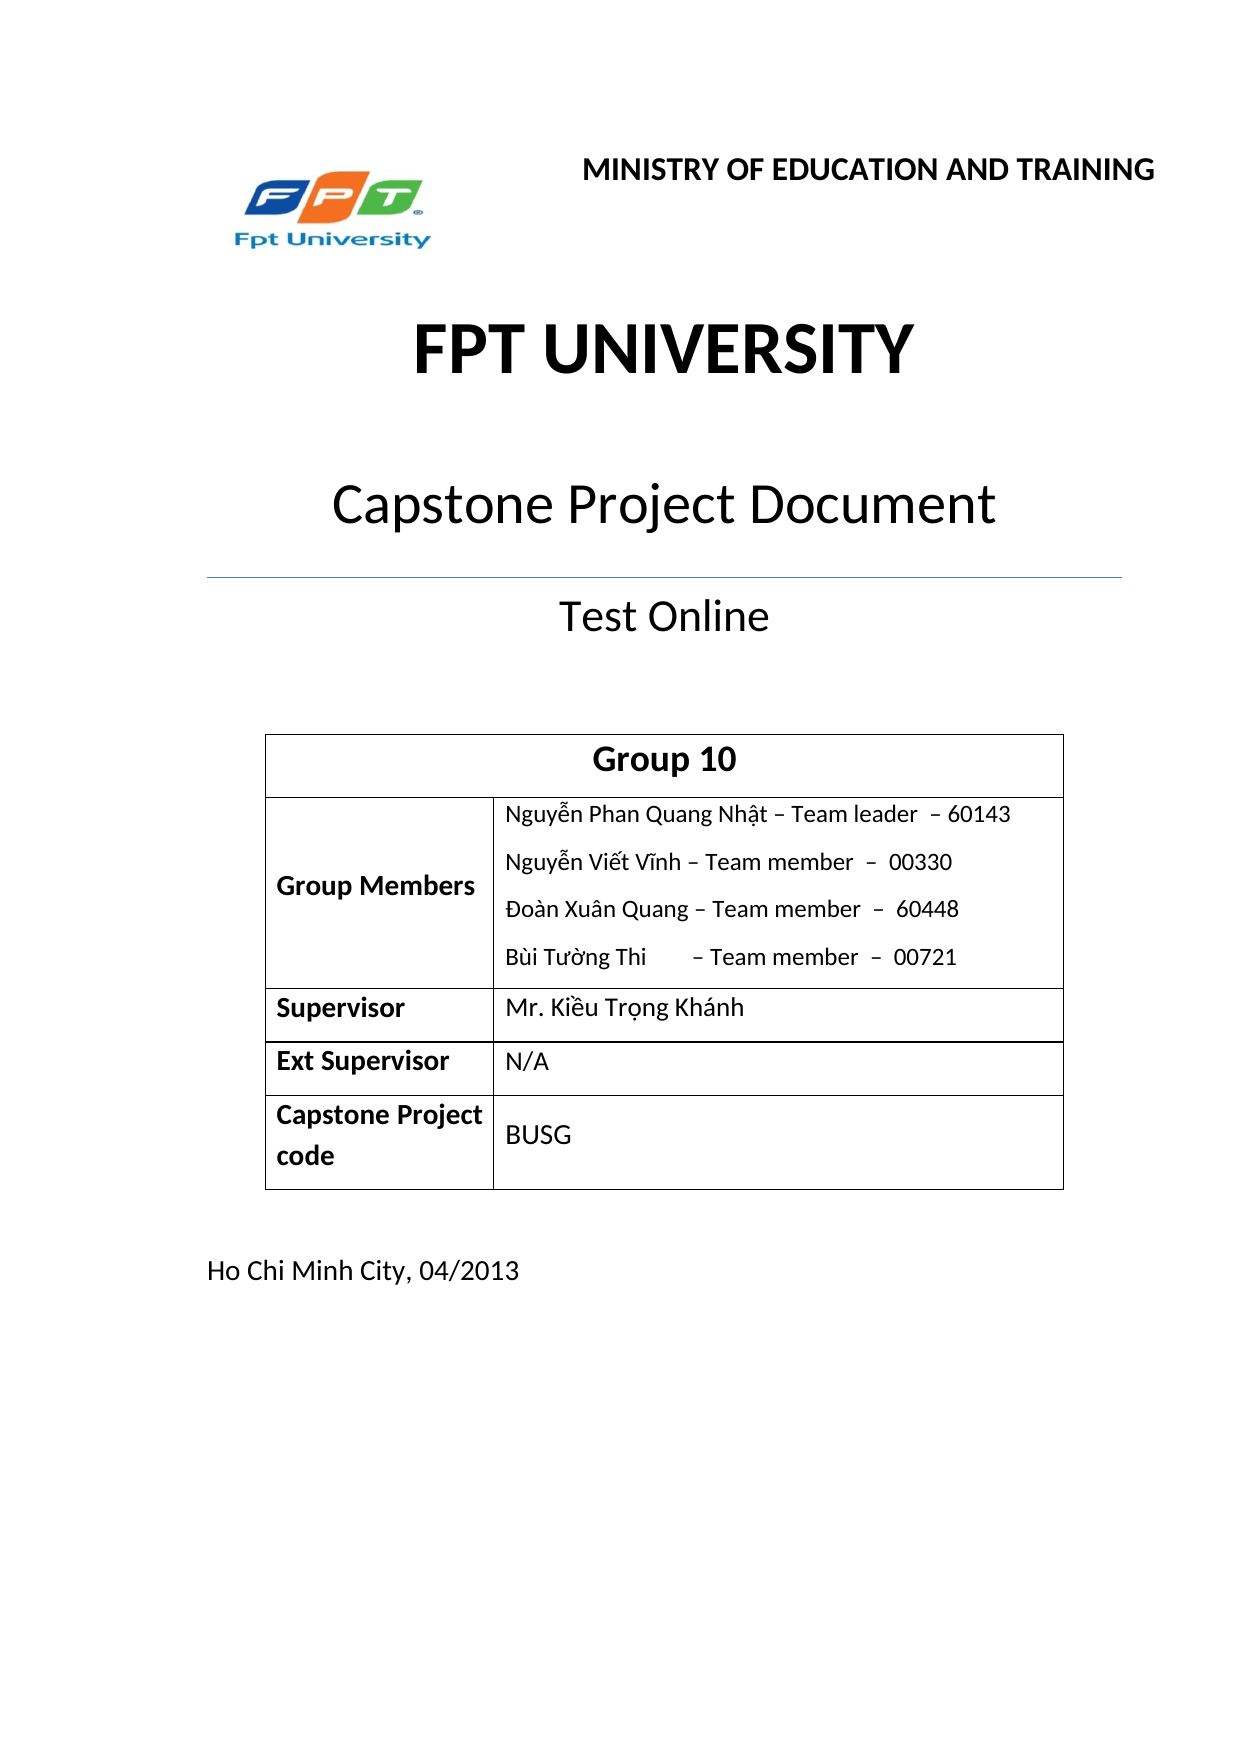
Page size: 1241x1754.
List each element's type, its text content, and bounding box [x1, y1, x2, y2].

table_cell Mr. Kiều Trọng Khánh [494, 989, 1063, 1041]
table_cell BUSG [494, 1096, 1063, 1189]
table_header MINISTRY OF EDUCATION AND TRAINING [571, 148, 1171, 301]
table_cell Group Members [266, 798, 493, 988]
table_cell Capstone Project code [266, 1096, 493, 1189]
table_cell Nguyễn Phan Quang Nhật – Team leader – 60143 Nguyễn Viết Vĩnh – Team member – 00330 Đoàn Xuân Quang – Team member – 60448 Bùi Tường Thi – Team member – 00721 [494, 798, 1063, 988]
table_cell Supervisor [266, 989, 493, 1041]
table_cell Ext Supervisor [266, 1043, 493, 1095]
table_cell Test Online [207, 578, 1122, 652]
table_header Capstone Project Document [207, 427, 1122, 577]
text Ho Chi Minh City, 04/2013 [207, 1252, 1122, 1288]
text FPT UNIVERSITY [207, 301, 1122, 393]
picture [169, 147, 495, 266]
table_header Group 10 [266, 735, 1063, 797]
table_header [158, 148, 571, 301]
table_cell N/A [494, 1043, 1063, 1095]
